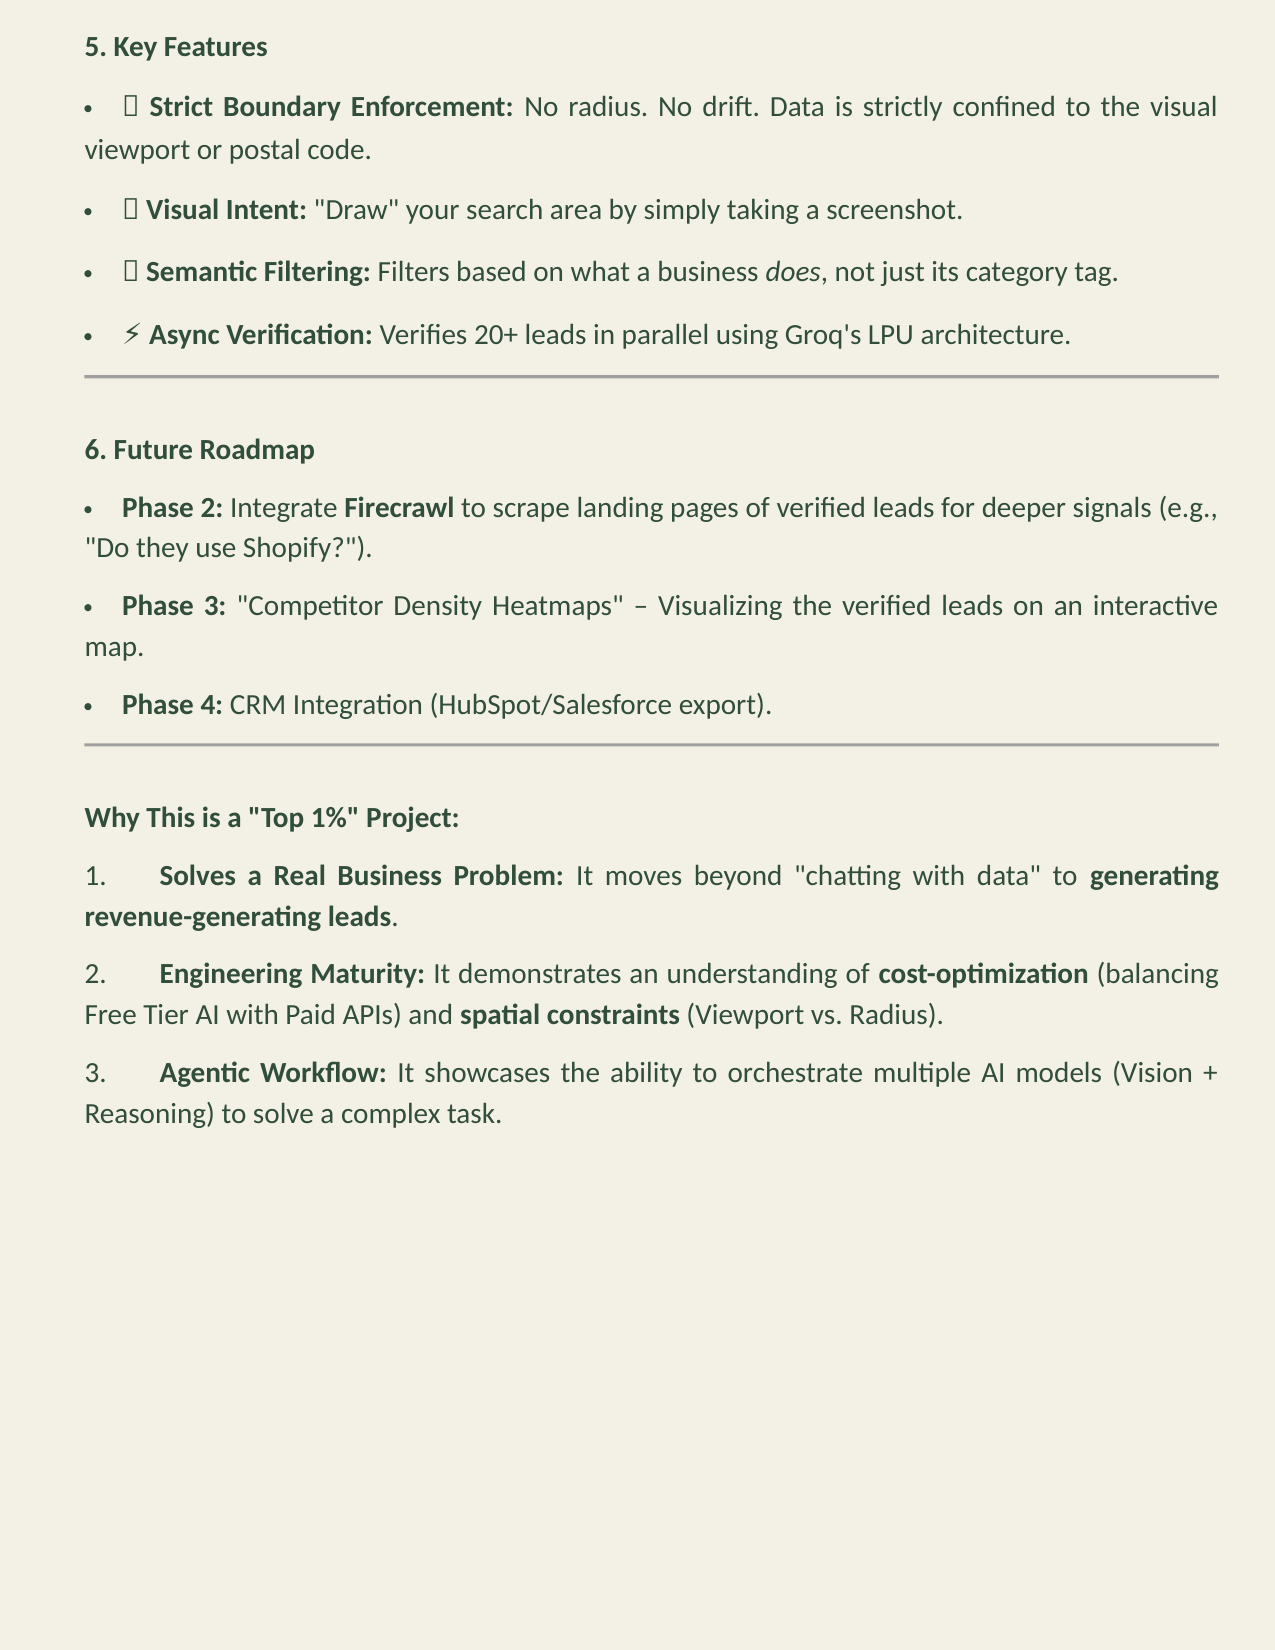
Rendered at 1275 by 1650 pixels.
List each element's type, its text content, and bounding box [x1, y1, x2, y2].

list Phase 4: CRM Integration (HubSpot/Salesforce export). [84, 686, 1219, 721]
list Engineering Maturity: It demonstrates an understanding of cost-optimization (balancing Free Tier AI with Paid APIs) and spatial constraints (Viewport vs. Radius). [84, 955, 1219, 1032]
text 5. Key Features [84, 28, 1219, 64]
list ⚡ Async Verification: Verifies 20+ leads in parallel using Groq's LPU architecture. [84, 313, 1219, 353]
list 📸 Visual Intent: "Draw" your search area by simply taking a screenshot. [84, 188, 1219, 228]
list Solves a Real Business Problem: It moves beyond "chatting with data" to generating revenue-generating leads. [84, 857, 1219, 933]
list Phase 3: "Competitor Density Heatmaps" – Visualizing the verified leads on an interactive map. [84, 587, 1219, 664]
list 🧠 Semantic Filtering: Filters based on what a business does, not just its category tag. [84, 251, 1219, 290]
list Phase 2: Integrate Firecrawl to scrape landing pages of verified leads for deeper signals (e.g., "Do they use Shopify?"). [84, 489, 1219, 565]
list 📍 Strict Boundary Enforcement: No radius. No drift. Data is strictly confined to the visual viewport or postal code. [84, 86, 1219, 166]
list Agentic Workflow: It showcases the ability to orchestrate multiple AI models (Vision + Reasoning) to solve a complex task. [84, 1054, 1219, 1130]
text Why This is a "Top 1%" Project: [84, 799, 1219, 835]
text 6. Future Roadmap [84, 431, 1219, 467]
